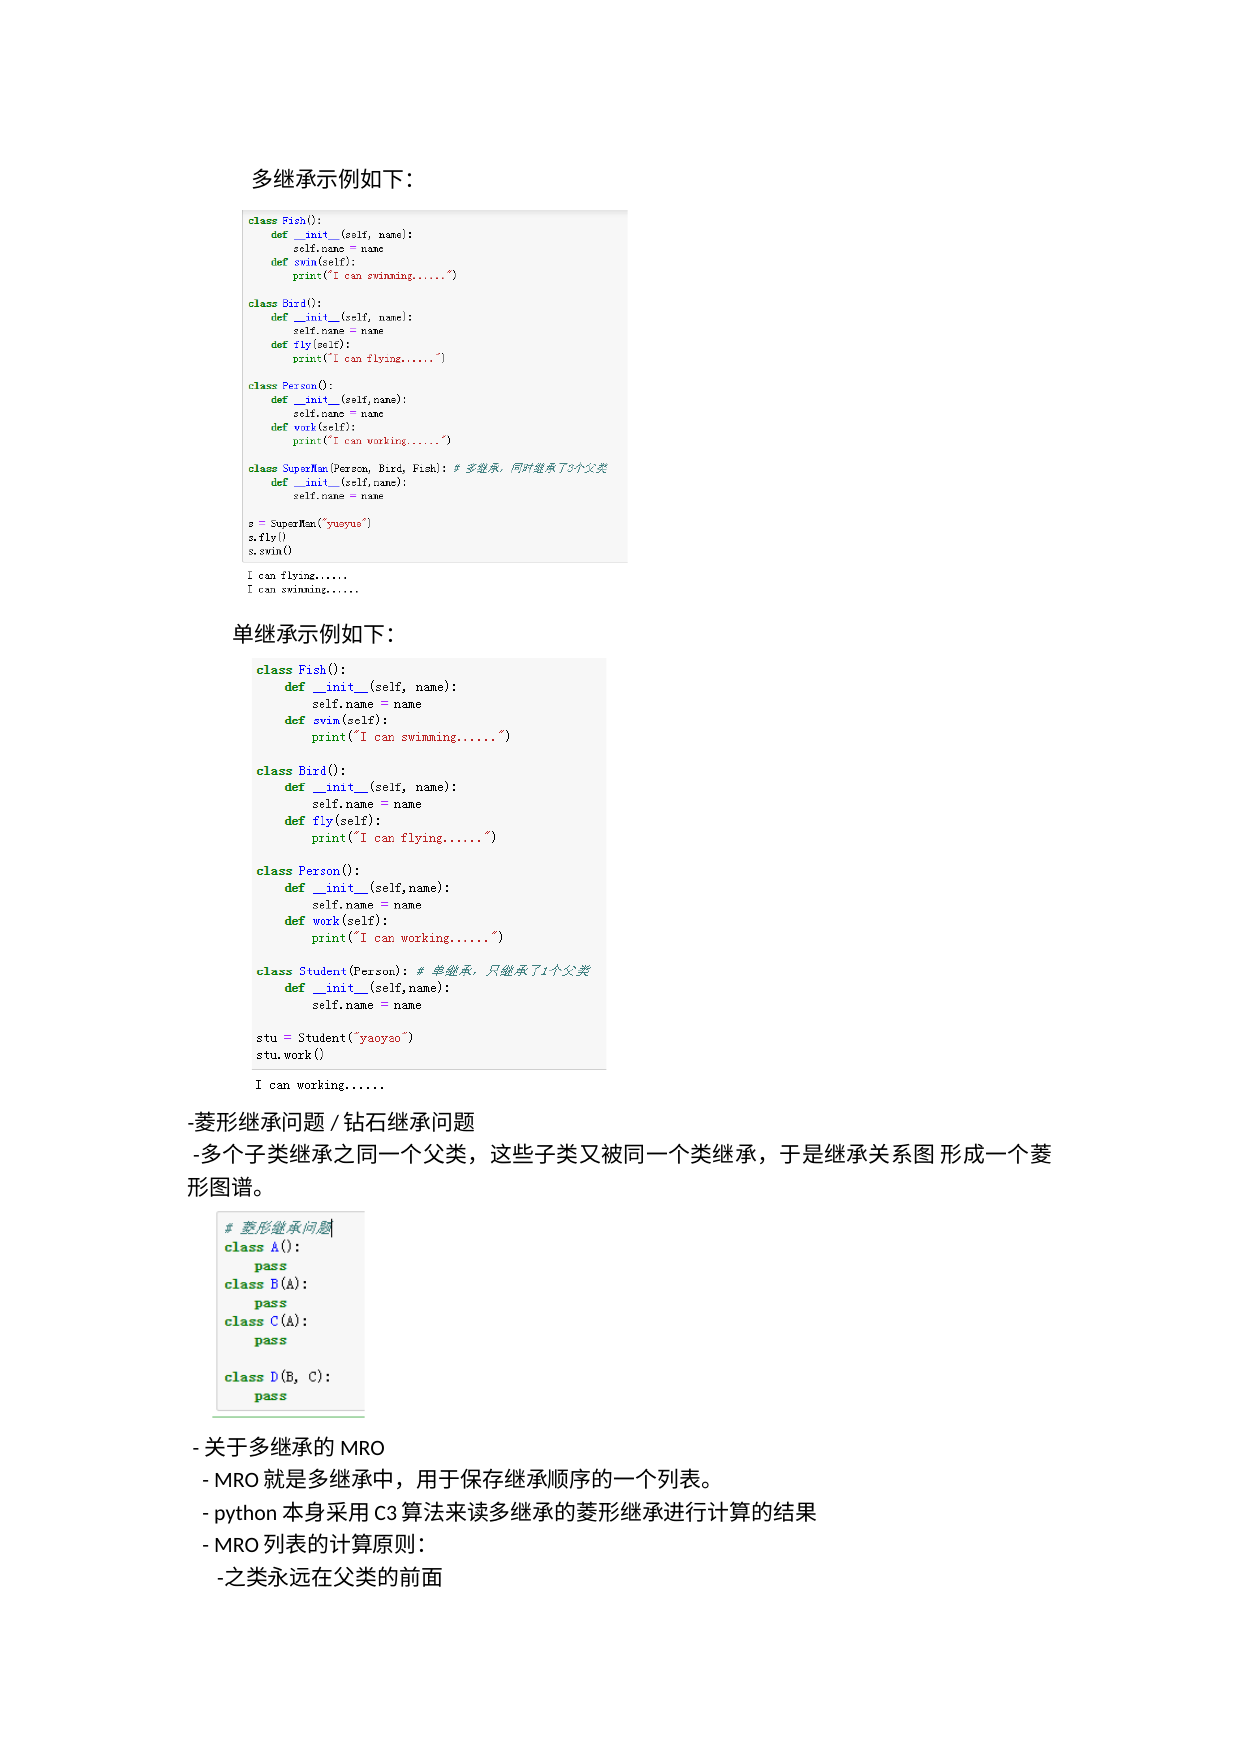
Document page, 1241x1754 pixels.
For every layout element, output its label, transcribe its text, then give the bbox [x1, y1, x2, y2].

picture [251, 658, 607, 1096]
text - MRO就是多继承中，用于保存继承顺序的一个列表。 [187, 1462, 1053, 1494]
text 单继承示例如下： [187, 617, 1053, 649]
text -多个子类继承之同一个父类，这些子类又被同一个类继承，于是继承关系图 形成一个菱形图谱。 [187, 1137, 1053, 1202]
picture [242, 210, 628, 601]
text - 关于多继承的MRO [187, 1429, 1053, 1462]
text - python 本身采用C3算法来读多继承的菱形继承进行计算的结果 [187, 1494, 1053, 1527]
text - MRO列表的计算原则： [187, 1527, 1053, 1559]
text 多继承示例如下： [187, 162, 1053, 194]
text -菱形继承问题 / 钻石继承问题 [187, 1104, 1053, 1137]
text -之类永远在父类的前面 [187, 1559, 1053, 1592]
picture [212, 1209, 365, 1422]
